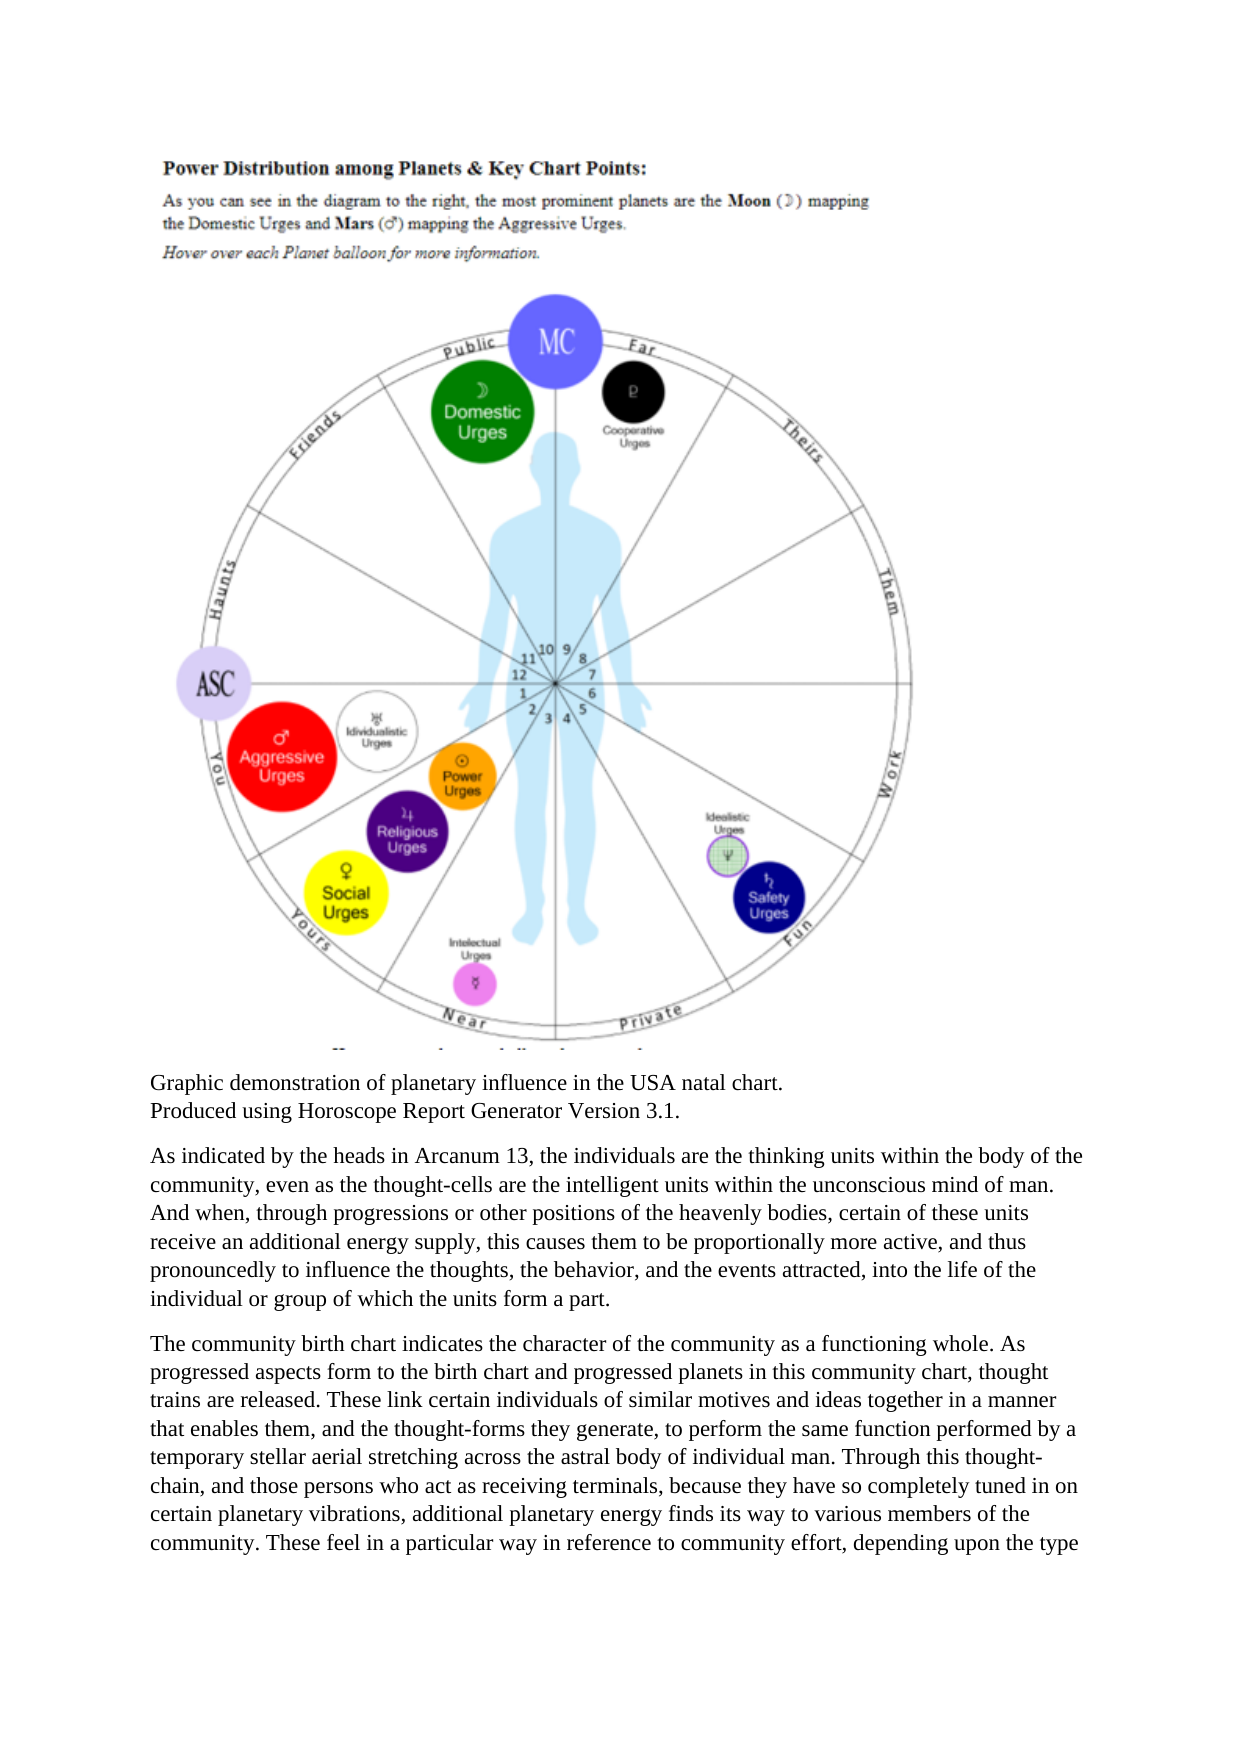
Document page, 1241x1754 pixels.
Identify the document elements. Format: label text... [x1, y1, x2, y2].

picture [150, 150, 932, 1050]
text Graphic demonstration of planetary influence in the USA natal chart. Produced using Horoscope Report Generator Version 3.1. [150, 1069, 1090, 1124]
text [150, 1330, 1090, 1555]
text As indicated by the heads in Arcanum 13, the individuals are the thinking units within the body of the community, even as the thought-cells are the intelligent units within the unconscious mind of man. And when, through progressions or other positions of the heavenly bodies, certain of these units receive an additional energy supply, this causes them to be proportionally more active, and thus pronouncedly to influence the thoughts, the behavior, and the events attracted, into the life of the individual or group of which the units form a part. [150, 1142, 1090, 1311]
